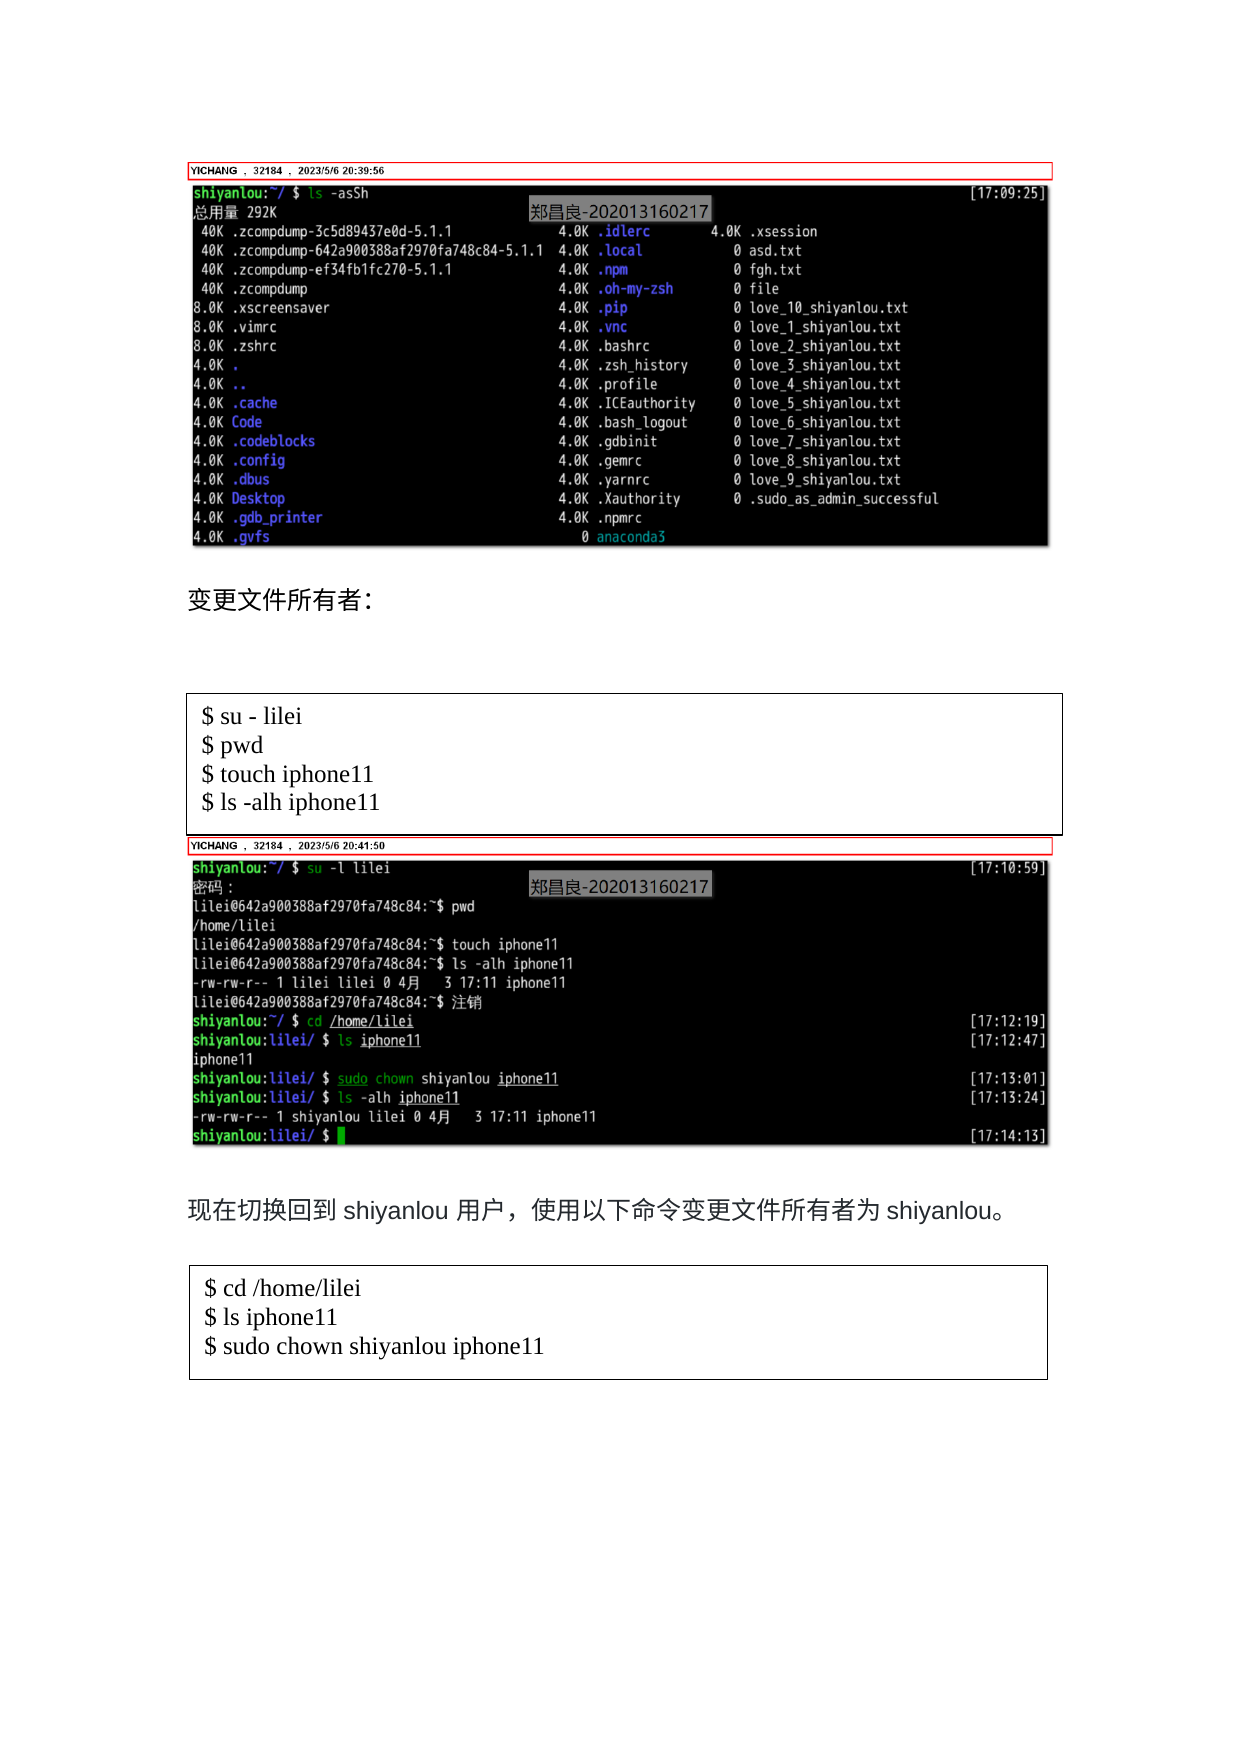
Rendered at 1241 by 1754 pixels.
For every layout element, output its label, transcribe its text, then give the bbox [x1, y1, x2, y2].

picture [187, 837, 1053, 1150]
text 变更文件所有者： [187, 566, 1053, 631]
picture [187, 162, 1053, 551]
text 现在切换回到 shiyanlou 用户，使用以下命令变更文件所有者为 shiyanlou。 [187, 1176, 1053, 1241]
